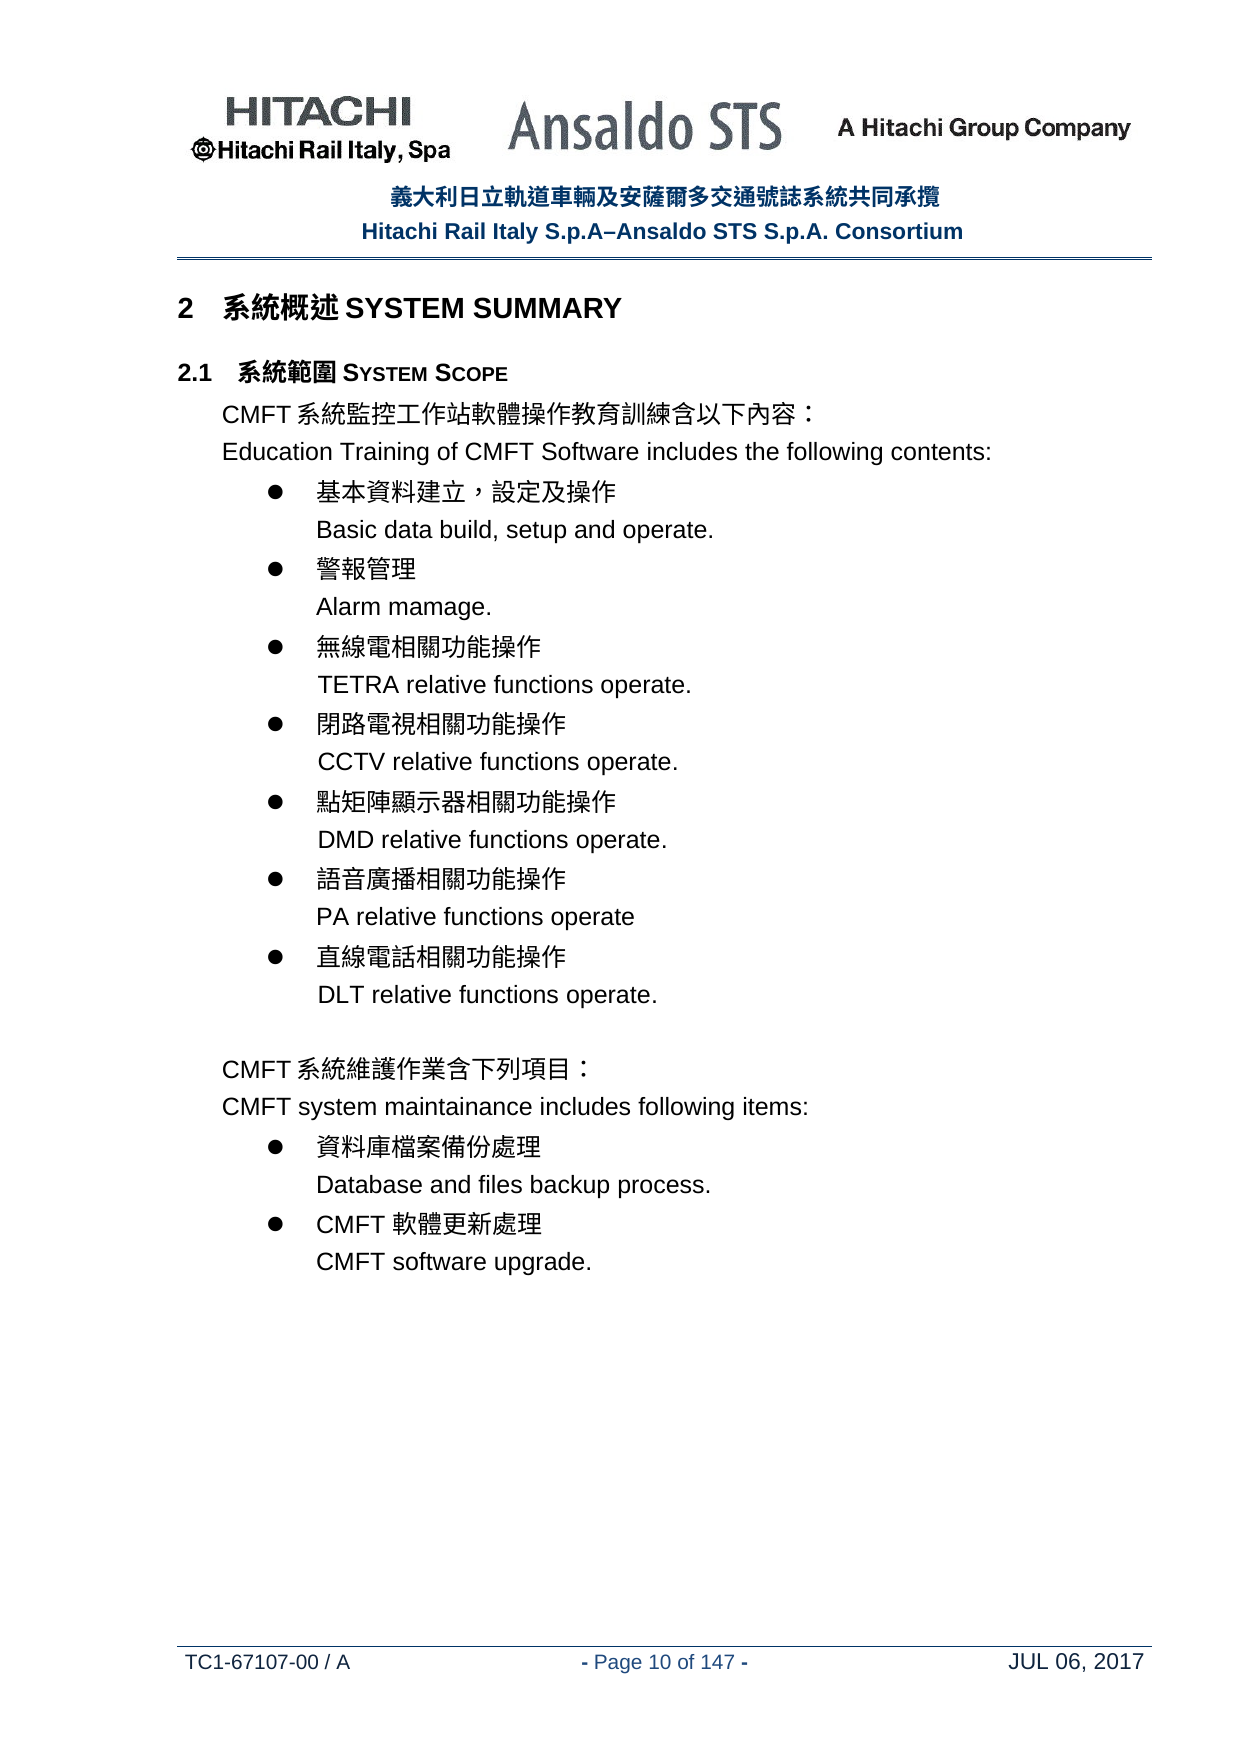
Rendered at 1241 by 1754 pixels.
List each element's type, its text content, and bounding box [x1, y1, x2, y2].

text CMFT系統維護作業含下列項目： [222, 1049, 1152, 1086]
picture [184, 88, 1146, 169]
text CMFT system maintainance includes following items: [222, 1092, 1152, 1121]
list CMFT 軟體更新處理 [266, 1204, 1152, 1241]
text Alarm mamage. [316, 592, 1152, 621]
list Basic data build, setup and operate. [316, 514, 1152, 543]
list CMFT software upgrade. [316, 1247, 1152, 1276]
list 直線電話相關功能操作 [266, 937, 1152, 973]
list 點矩陣顯示器相關功能操作 [266, 782, 1152, 818]
subtitle 系統概述System Summary [177, 285, 1152, 327]
list 資料庫檔案備份處理 [266, 1127, 1152, 1163]
text Education Training of CMFT Software includes the following contents: [222, 437, 1152, 466]
text PA relative functions operate [316, 902, 1152, 931]
text CCTV relative functions operate. [317, 747, 1152, 776]
list 警報管理 [266, 549, 1152, 586]
list Database and files backup process. [316, 1169, 1152, 1198]
text DLT relative functions operate. [317, 979, 1152, 1008]
text DMD relative functions operate. [317, 824, 1152, 853]
list 語音廣播相關功能操作 [266, 859, 1152, 896]
text CMFT系統監控工作站軟體操作教育訓練含以下內容： [222, 394, 1152, 431]
list 閉路電視相關功能操作 [266, 704, 1152, 741]
list 基本資料建立，設定及操作 [266, 472, 1152, 508]
list 無線電相關功能操作 [266, 627, 1152, 663]
text TETRA relative functions operate. [317, 669, 1152, 698]
subtitle 系統範圍System Scope [177, 352, 1152, 388]
